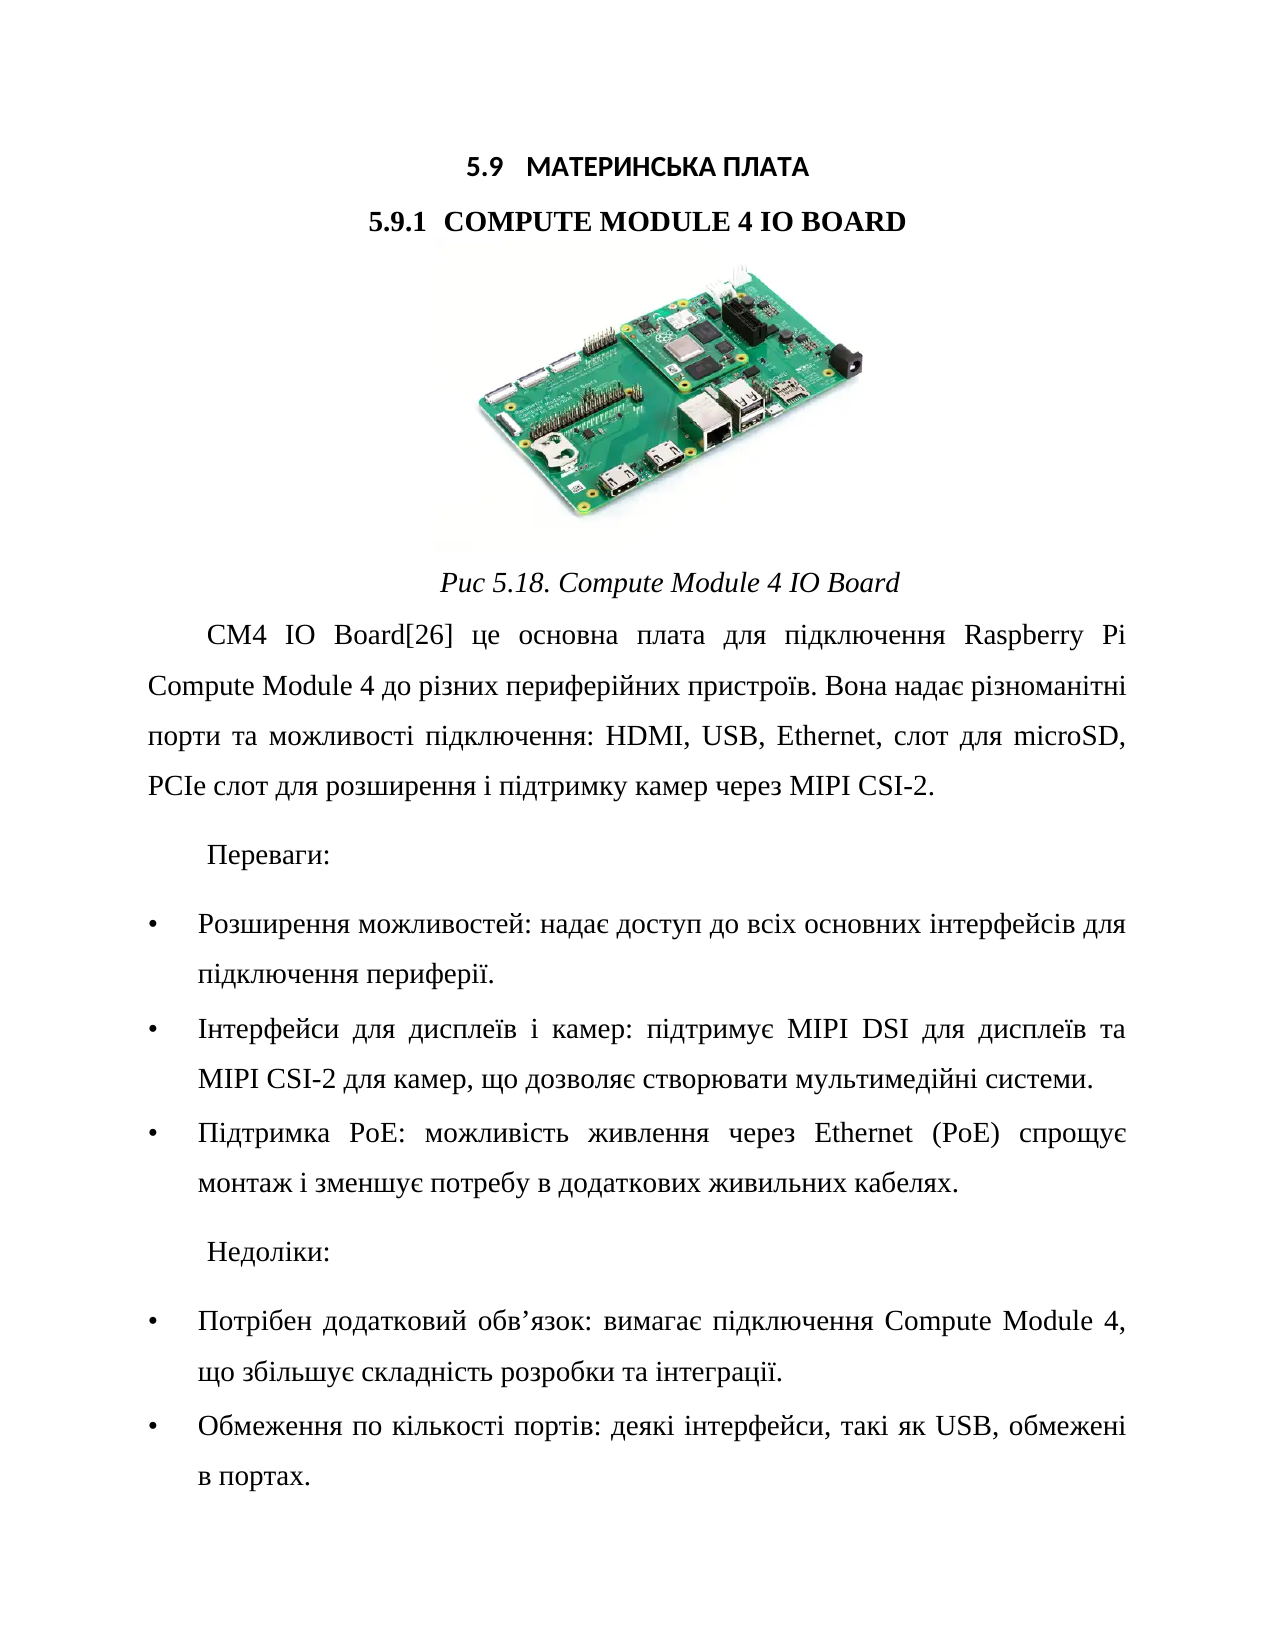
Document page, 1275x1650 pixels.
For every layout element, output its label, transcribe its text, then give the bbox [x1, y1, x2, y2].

list Інтерфейси для дисплеїв і камер: підтримує MIPI DSI для дисплеїв та MIPI CSI-2 для камер, що дозволяє створювати мультимедійні системи. [148, 1011, 1127, 1094]
list Потрібен додатковий обв’язок: вимагає підключення Compute Module 4, що збільшує складність розробки та інтеграції. [148, 1303, 1127, 1387]
text Переваги: [148, 837, 1127, 871]
list Розширення можливостей: надає доступ до всіх основних інтерфейсів для підключення периферії. [148, 906, 1127, 990]
text CM4 IO Board[26] це основна плата для підключення Raspberry Pi Compute Module 4 до різних периферійних пристроїв. Вона надає різноманітні порти та можливості підключення: HDMI, USB, Ethernet, слот для microSD, PCIe слот для розширення і підтримку камер через MIPI CSI-2. [148, 617, 1127, 802]
text Недоліки: [148, 1234, 1127, 1268]
list Обмеження по кількості портів: деякі інтерфейси, такі як USB, обмежені в портах. [148, 1408, 1127, 1492]
subtitle COMPUTE MODULE 4 IO BOARD [148, 204, 1127, 238]
text Рис 5.18. Compute Module 4 IO Board [148, 565, 1127, 598]
picture [433, 237, 907, 553]
list Підтримка PoE: можливість живлення через Ethernet (PoE) спрощує монтаж і зменшує потребу в додаткових живильних кабелях. [148, 1115, 1127, 1199]
subtitle МАТЕРИНСЬКА ПЛАТА [148, 148, 1127, 183]
